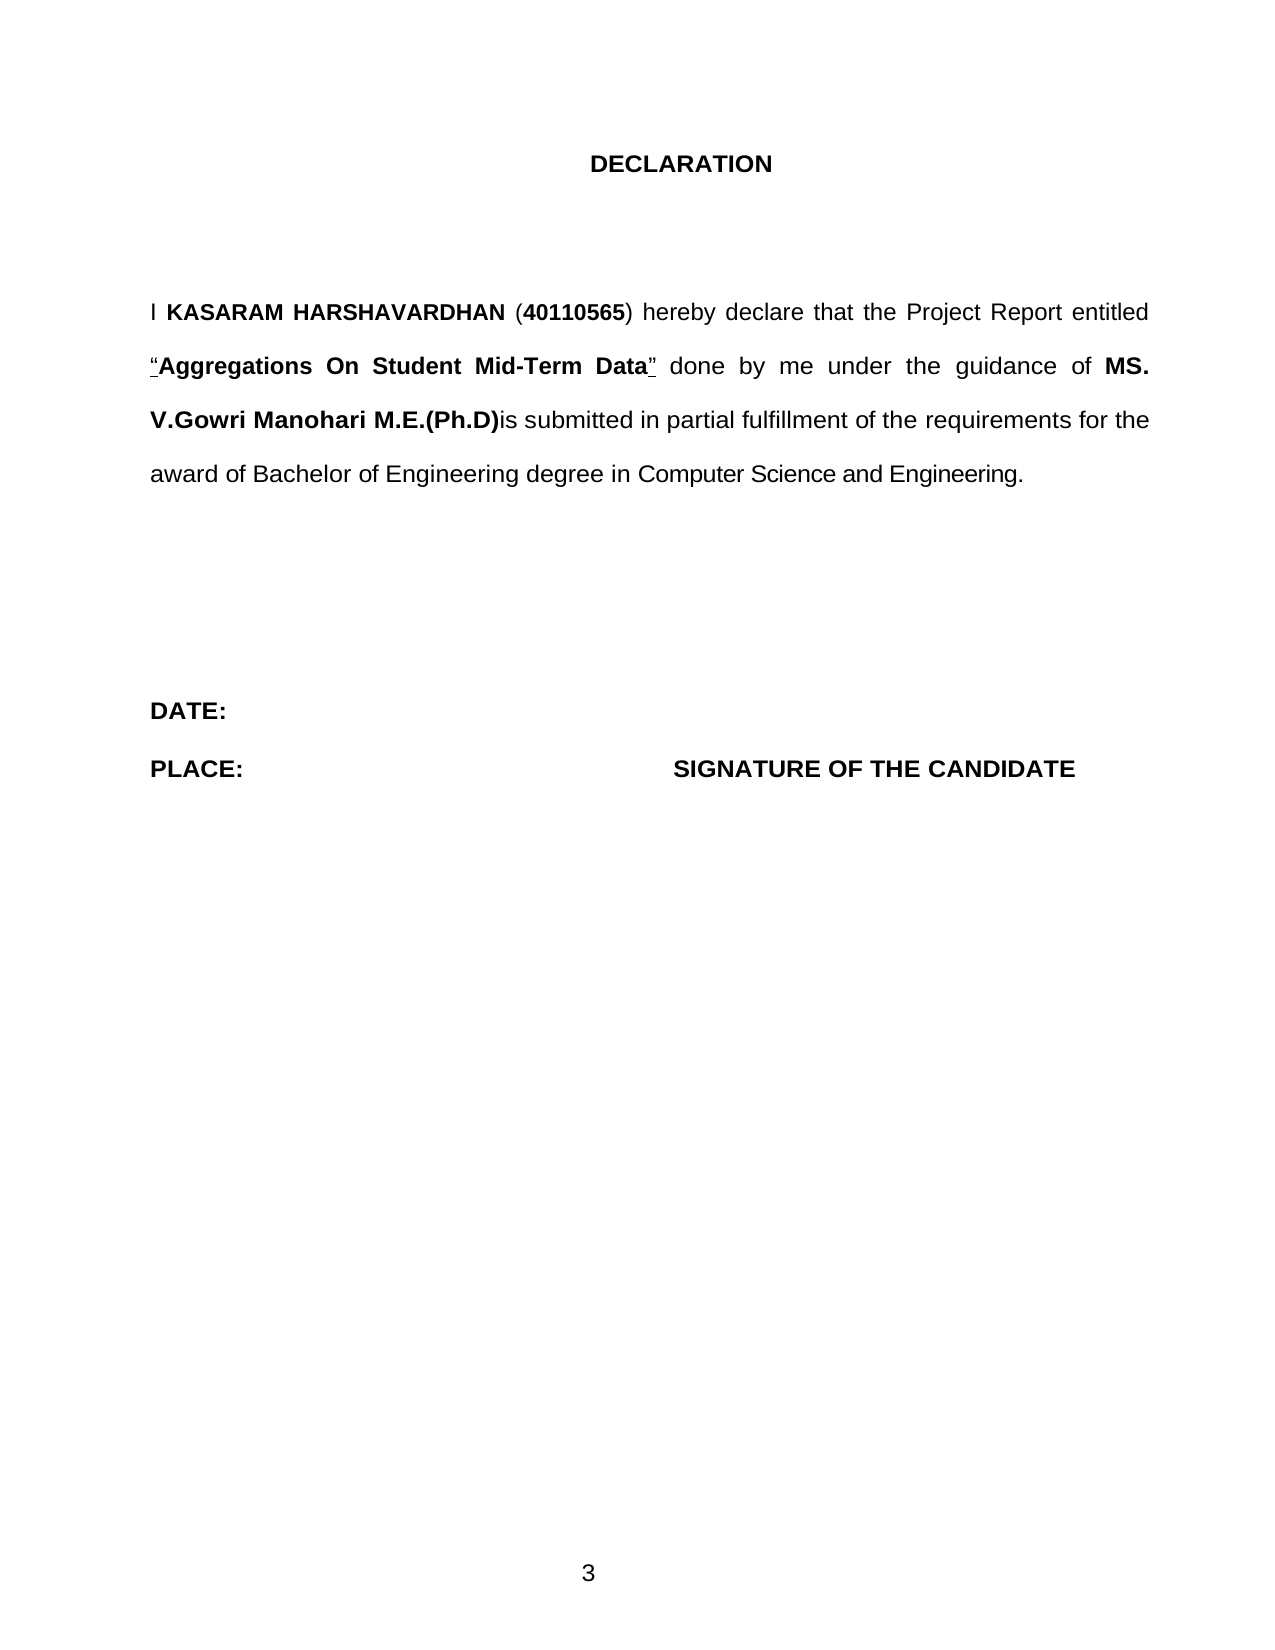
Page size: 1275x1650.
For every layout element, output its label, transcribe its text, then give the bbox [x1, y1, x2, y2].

text DECLARATION [590, 150, 1244, 178]
text I KASARAM HARSHAVARDHAN (40110565) hereby declare that the Project Report entitled “Aggregations On Student Mid-Term Data” done by me under the guidance of MS. V.Gowri Manohari M.E.(Ph.D)is submitted in partial fulfillment of the requirements for the award of Bachelor of Engineering degree in Computer Science and Engineering. [150, 298, 1150, 487]
subtitle DATE: [150, 697, 1244, 725]
text PLACE: SIGNATURE OF THE CANDIDATE [150, 755, 1244, 783]
text 3 [150, 1559, 1244, 1586]
